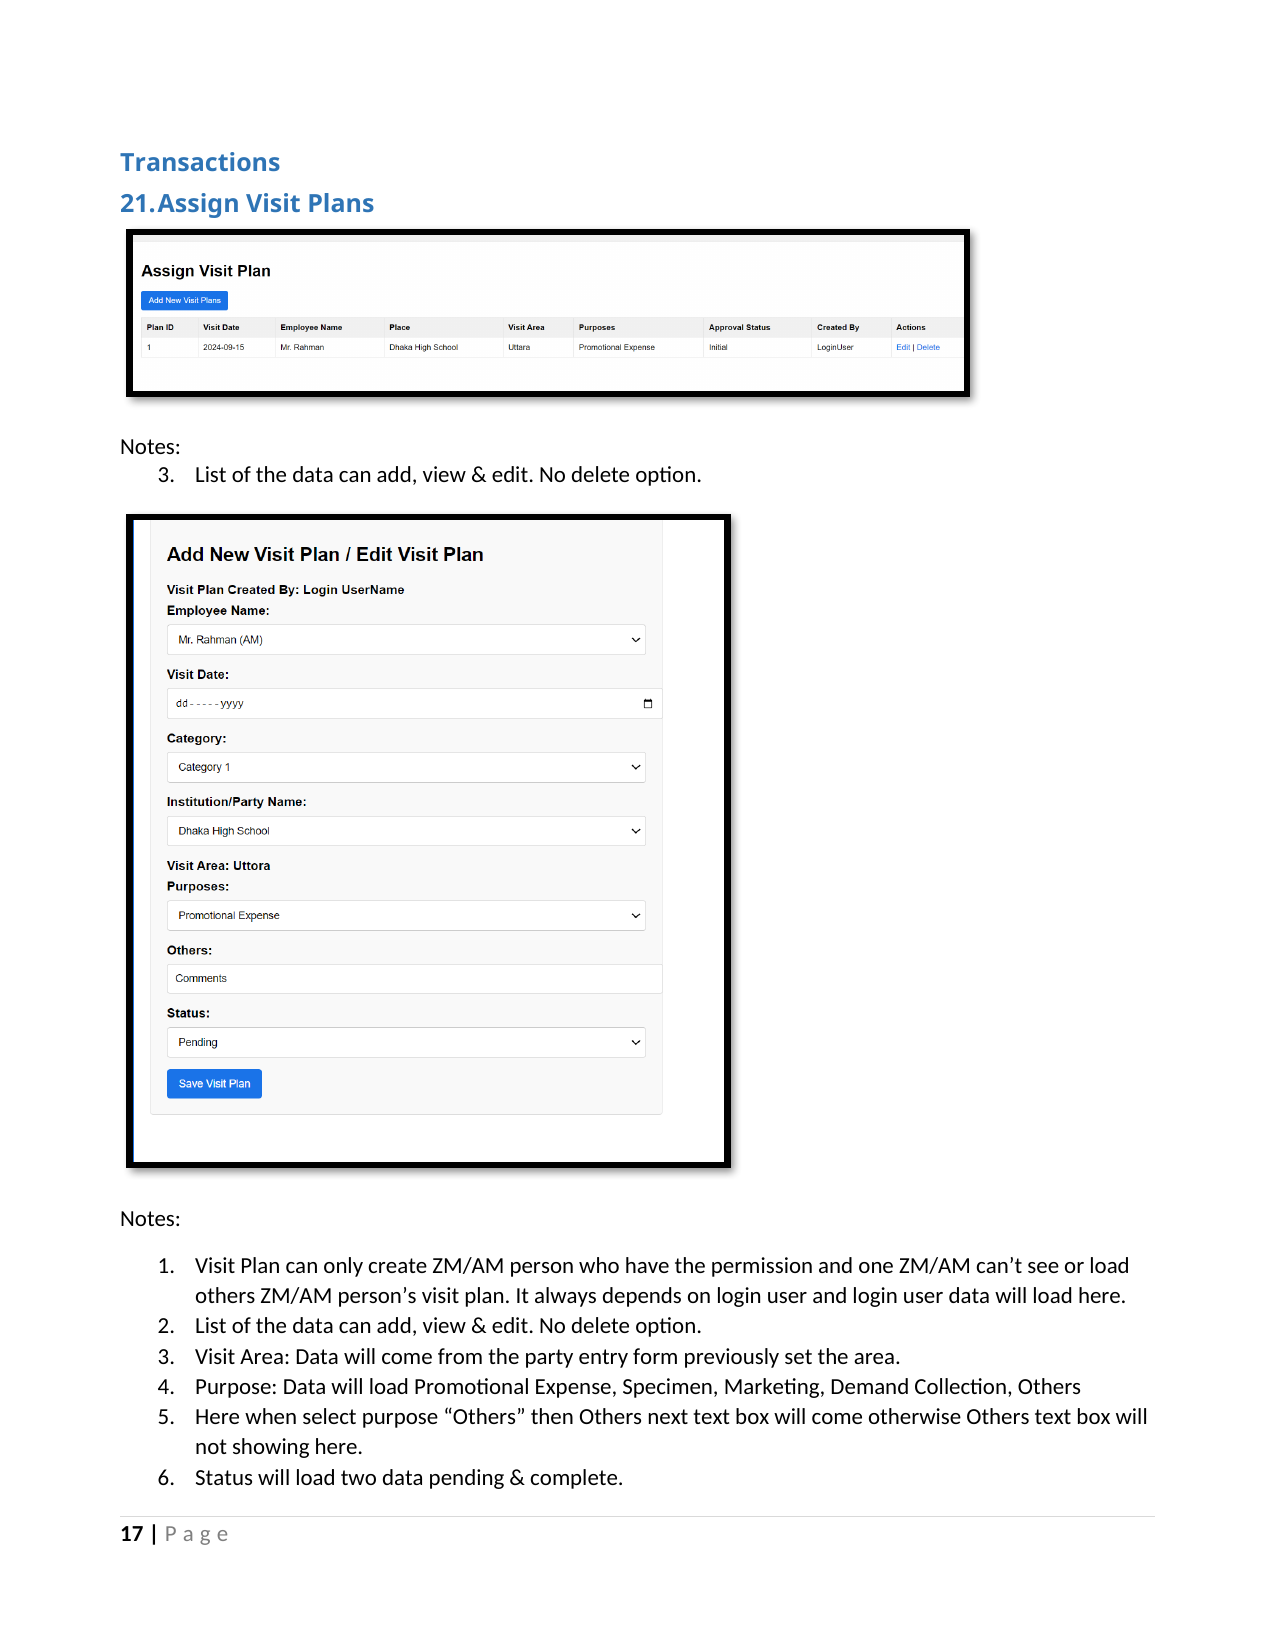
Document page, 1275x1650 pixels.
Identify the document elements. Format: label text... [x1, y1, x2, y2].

list Here when select purpose “Others” then Others next text box will come otherwise Others text box will not showing here. [157, 1402, 1155, 1461]
list Visit Plan can only create ZM/AM person who have the permission and one ZM/AM can’t see or load others ZM/AM person’s visit plan. It always depends on login user and login user data will load here. [157, 1251, 1155, 1309]
picture [133, 520, 724, 1162]
list List of the data can add, view & edit. No delete option. [157, 1312, 1155, 1340]
list Status will load two data pending & complete. [157, 1463, 1155, 1491]
text Notes: [120, 432, 1155, 460]
list List of the data can add, view & edit. No delete option. [157, 460, 1155, 488]
list Purpose: Data will load Promotional Expense, Specimen, Marketing, Demand Collection, Others [157, 1372, 1155, 1400]
subtitle Assign Visit Plans [120, 186, 1155, 220]
subtitle Transactions [120, 145, 1155, 179]
list Visit Area: Data will come from the party entry form previously set the area. [157, 1342, 1155, 1370]
picture [133, 235, 964, 391]
text Notes: [120, 1204, 1155, 1232]
